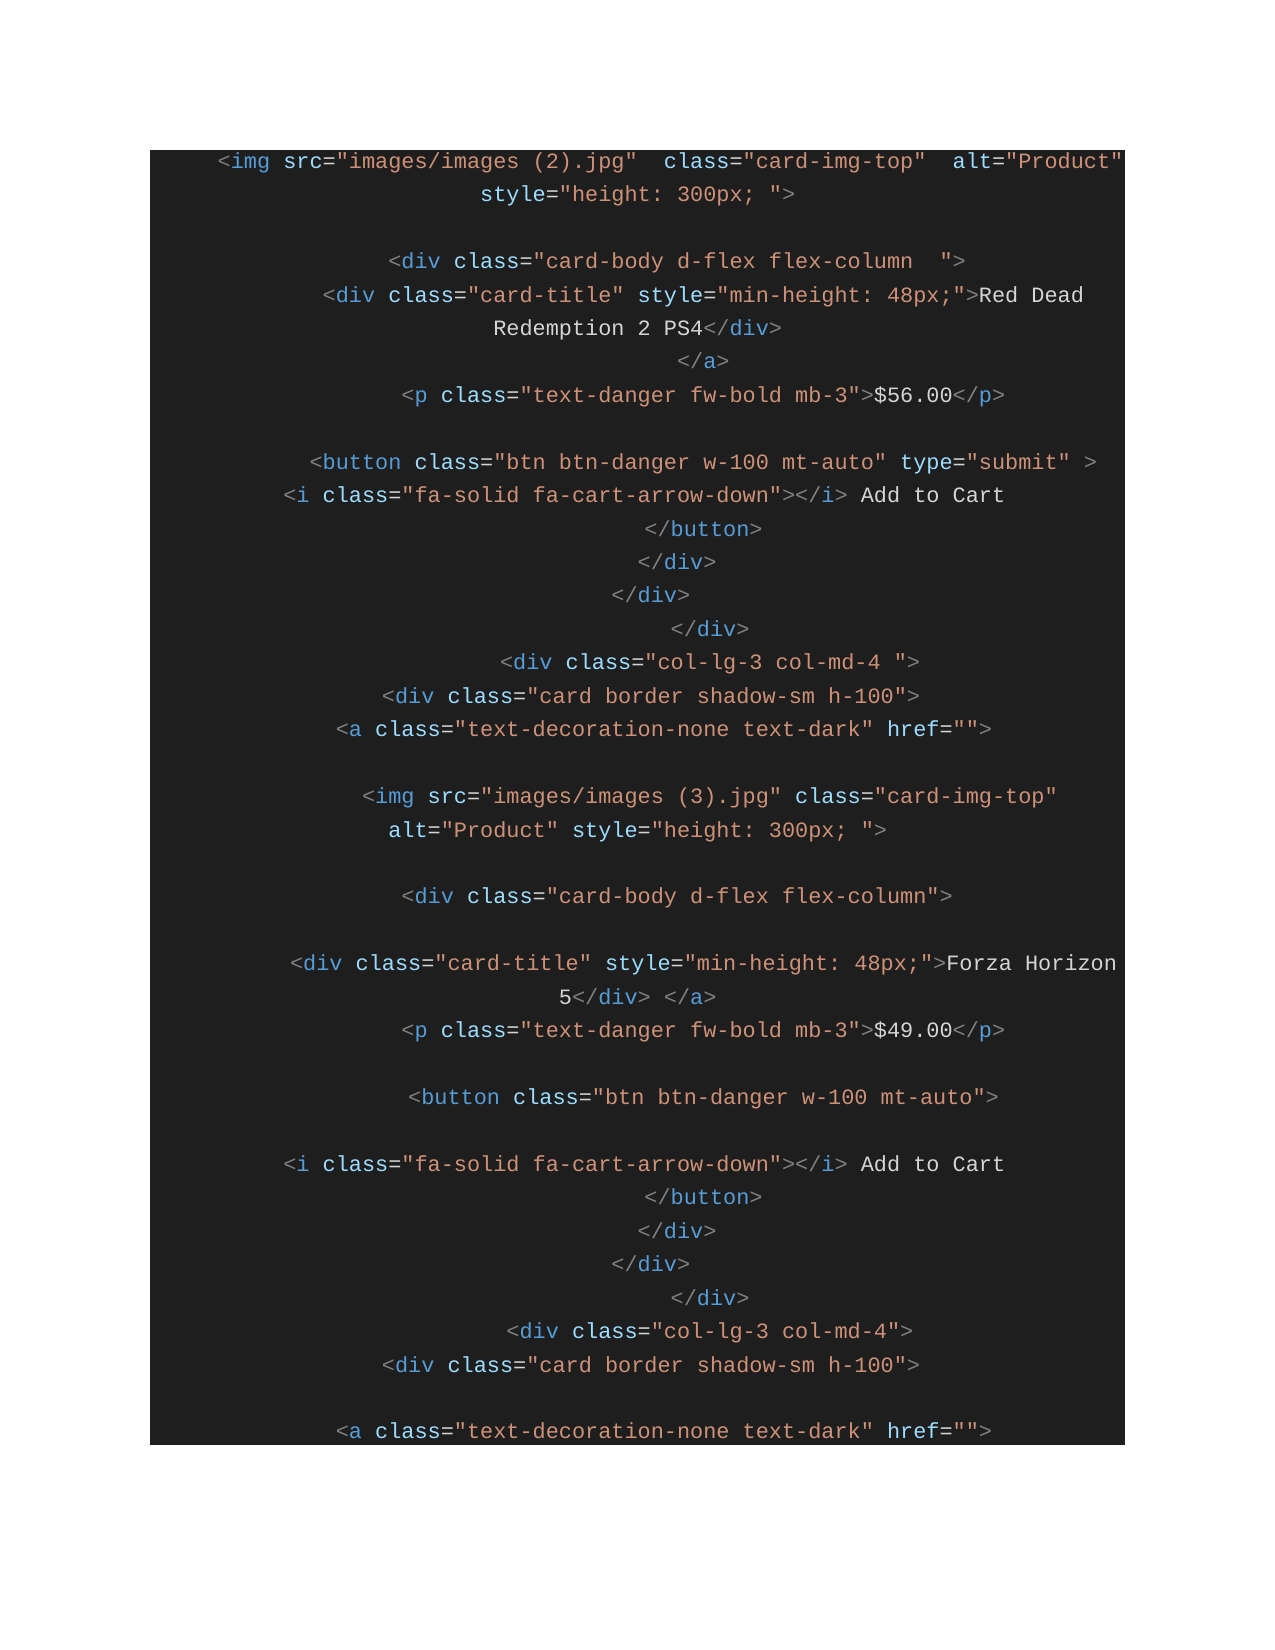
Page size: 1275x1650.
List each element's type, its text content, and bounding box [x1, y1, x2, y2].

text <button class="btn btn-danger w-100 mt-auto" type="submit" > [150, 451, 1125, 476]
text <i class="fa-solid fa-cart-arrow-down"></i> Add to Cart [150, 1153, 1125, 1178]
text <div class="card border shadow-sm h-100"> [150, 1354, 1125, 1378]
text </a> [150, 351, 1125, 375]
text <div class="col-lg-3 col-md-4"> [150, 1320, 1125, 1345]
text </div> [150, 585, 1125, 609]
text <button class="btn btn-danger w-100 mt-auto"> [150, 1086, 1125, 1111]
text </div> [150, 1287, 1125, 1312]
text <img src="images/images (2).jpg" class="card-img-top" alt="Product" style="height: 300px; "> [150, 150, 1125, 208]
text <div class="card border shadow-sm h-100"> [150, 685, 1125, 710]
text </div> [150, 551, 1125, 576]
text <div class="card-body d-flex flex-column "> [150, 250, 1125, 275]
text </button> [150, 518, 1125, 543]
text <i class="fa-solid fa-cart-arrow-down"></i> Add to Cart [150, 484, 1125, 509]
text <div class="card-title" style="min-height: 48px;">Forza Horizon 5</div> </a> [150, 952, 1125, 1011]
text </button> [150, 1187, 1125, 1211]
text <div class="col-lg-3 col-md-4 "> [150, 652, 1125, 676]
text <a class="text-decoration-none text-dark" href=""> [150, 1421, 1125, 1445]
text <div class="card-title" style="min-height: 48px;">Red Dead Redemption 2 PS4</div> [150, 284, 1125, 342]
text </div> [150, 1253, 1125, 1278]
text <a class="text-decoration-none text-dark" href=""> [150, 718, 1125, 743]
text <div class="card-body d-flex flex-column"> [150, 886, 1125, 910]
text <img src="images/images (3).jpg" class="card-img-top" alt="Product" style="height: 300px; "> [150, 785, 1125, 843]
text <p class="text-danger fw-bold mb-3">$49.00</p> [150, 1019, 1125, 1044]
text </div> [150, 618, 1125, 643]
text <p class="text-danger fw-bold mb-3">$56.00</p> [150, 384, 1125, 409]
text </div> [150, 1220, 1125, 1245]
